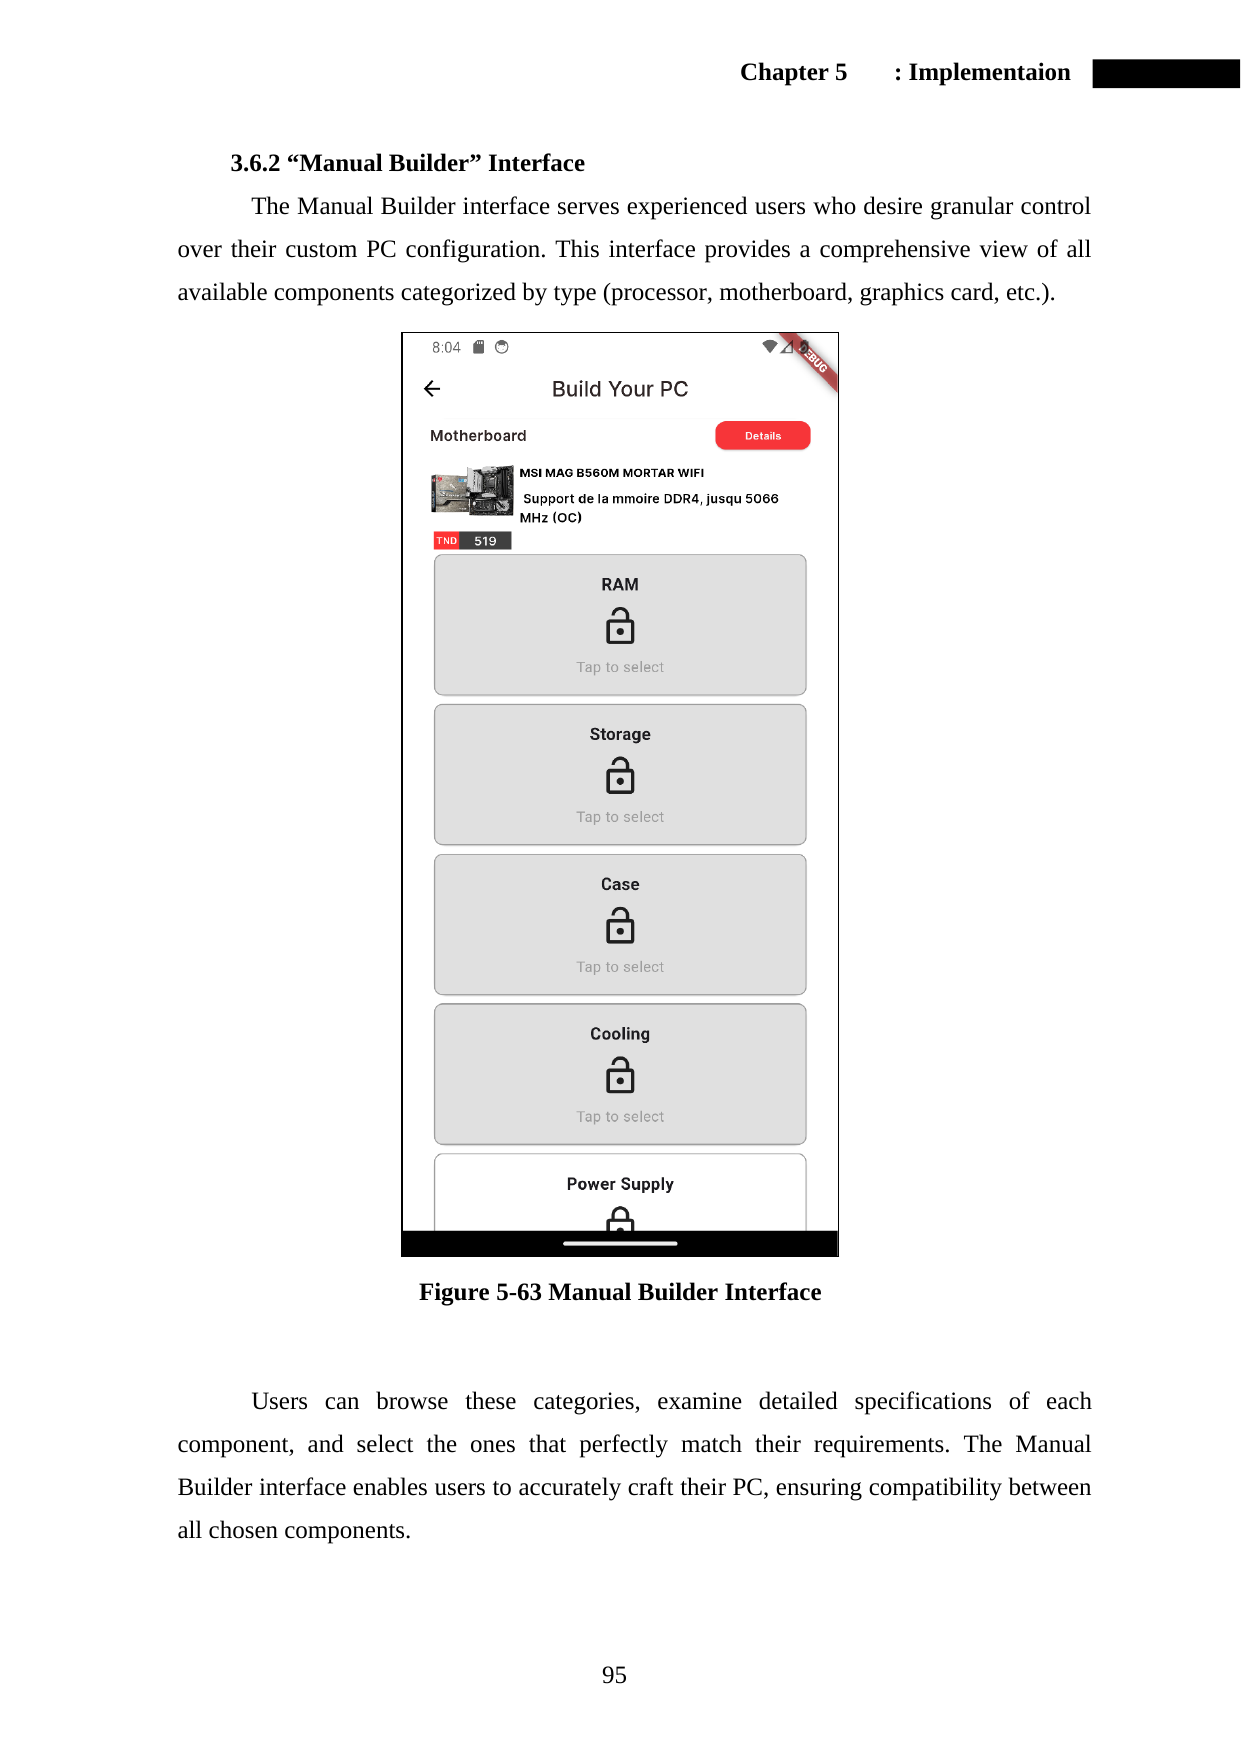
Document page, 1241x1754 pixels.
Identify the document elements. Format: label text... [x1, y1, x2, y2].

text The Manual Builder interface serves experienced users who desire granular control over their custom PC configuration. This interface provides a comprehensive view of all available components categorized by type (processor, motherboard, graphics card, etc.). [177, 191, 1093, 306]
subtitle “Manual Builder” Interface [230, 148, 1093, 176]
text Users can browse these categories, examine detailed specifications of each component, and select the ones that perfectly match their requirements. The Manual Builder interface enables users to accurately craft their PC, ensuring compatibility between all chosen components. [177, 1386, 1093, 1544]
picture [403, 333, 838, 1256]
